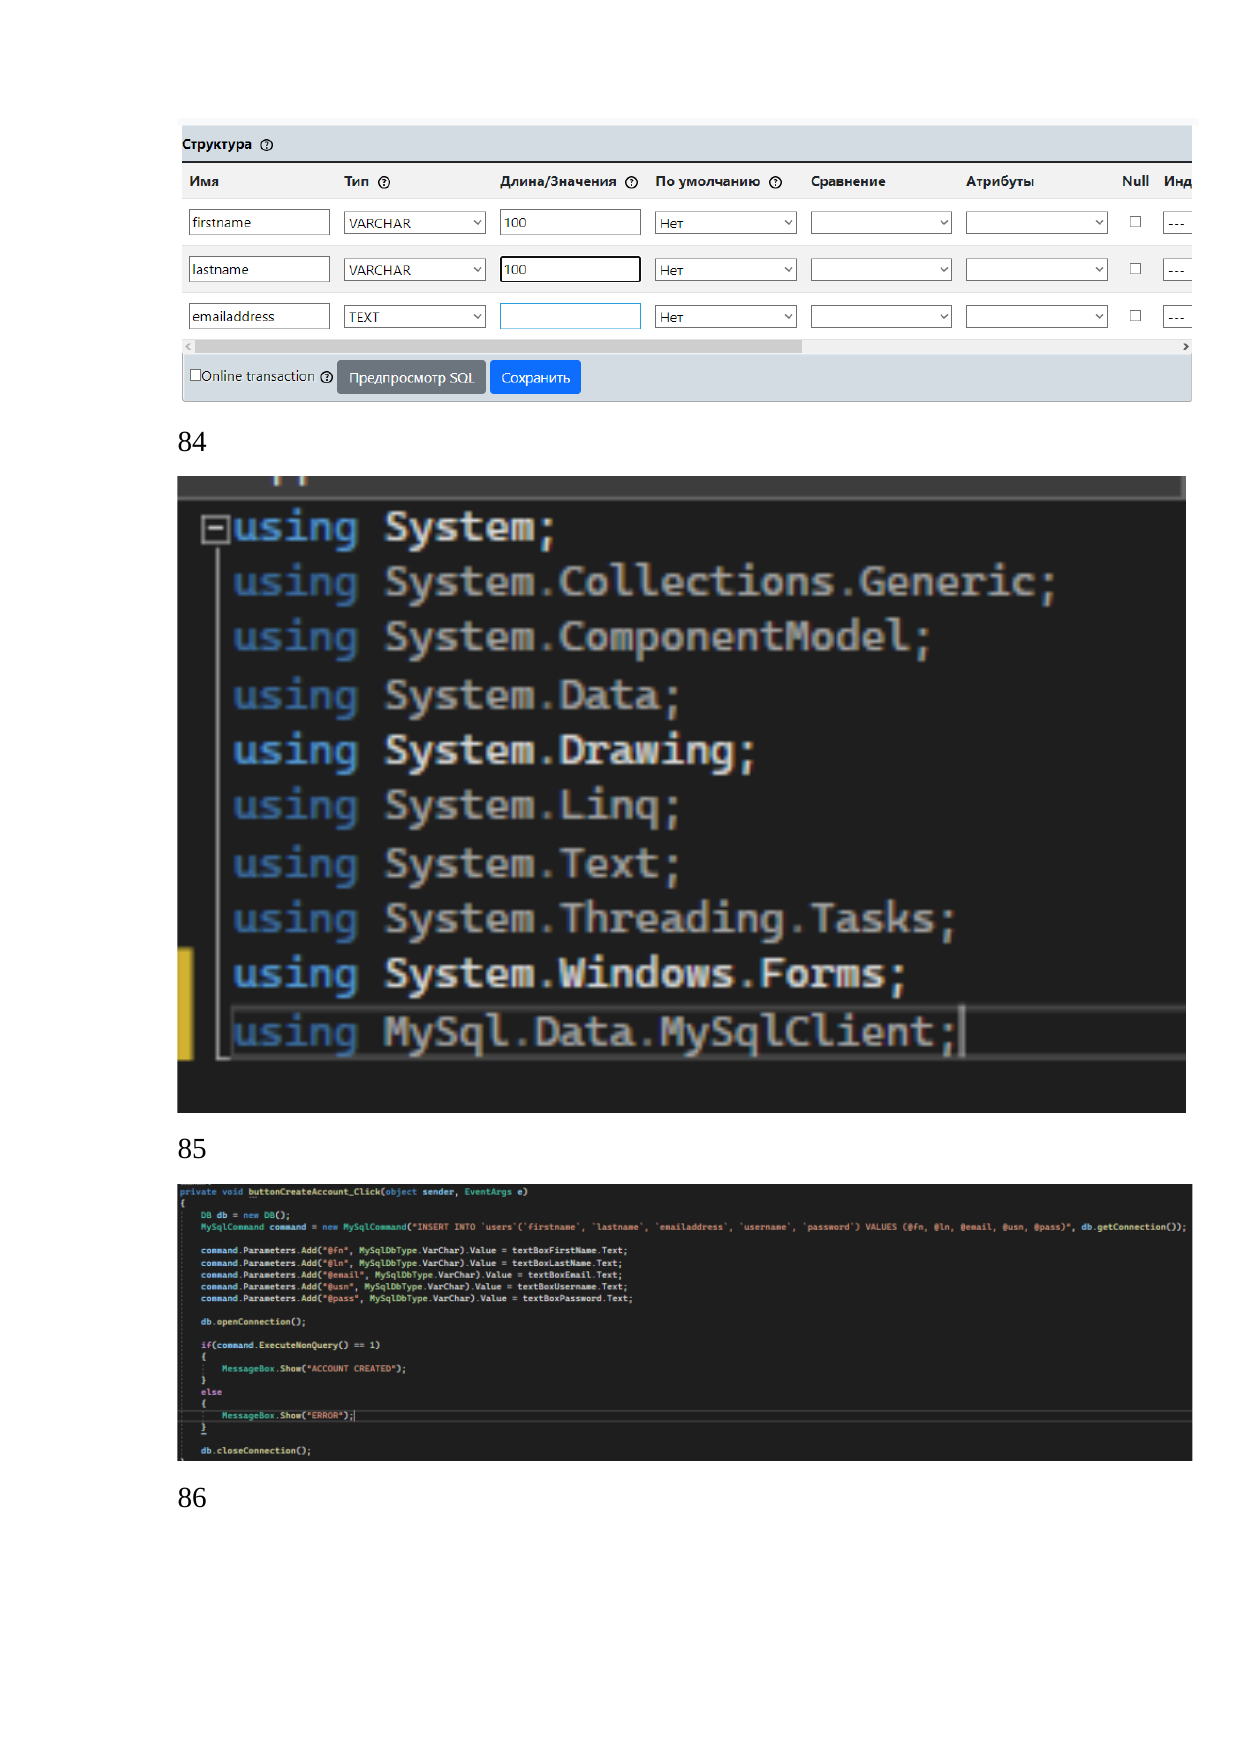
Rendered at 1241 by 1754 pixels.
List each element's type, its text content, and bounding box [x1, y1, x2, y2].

text 86 [177, 1480, 1152, 1513]
picture [177, 476, 1186, 1113]
text 85 [177, 1132, 1152, 1165]
picture [177, 118, 1199, 406]
text 84 [177, 424, 1152, 457]
picture [177, 1184, 1193, 1461]
